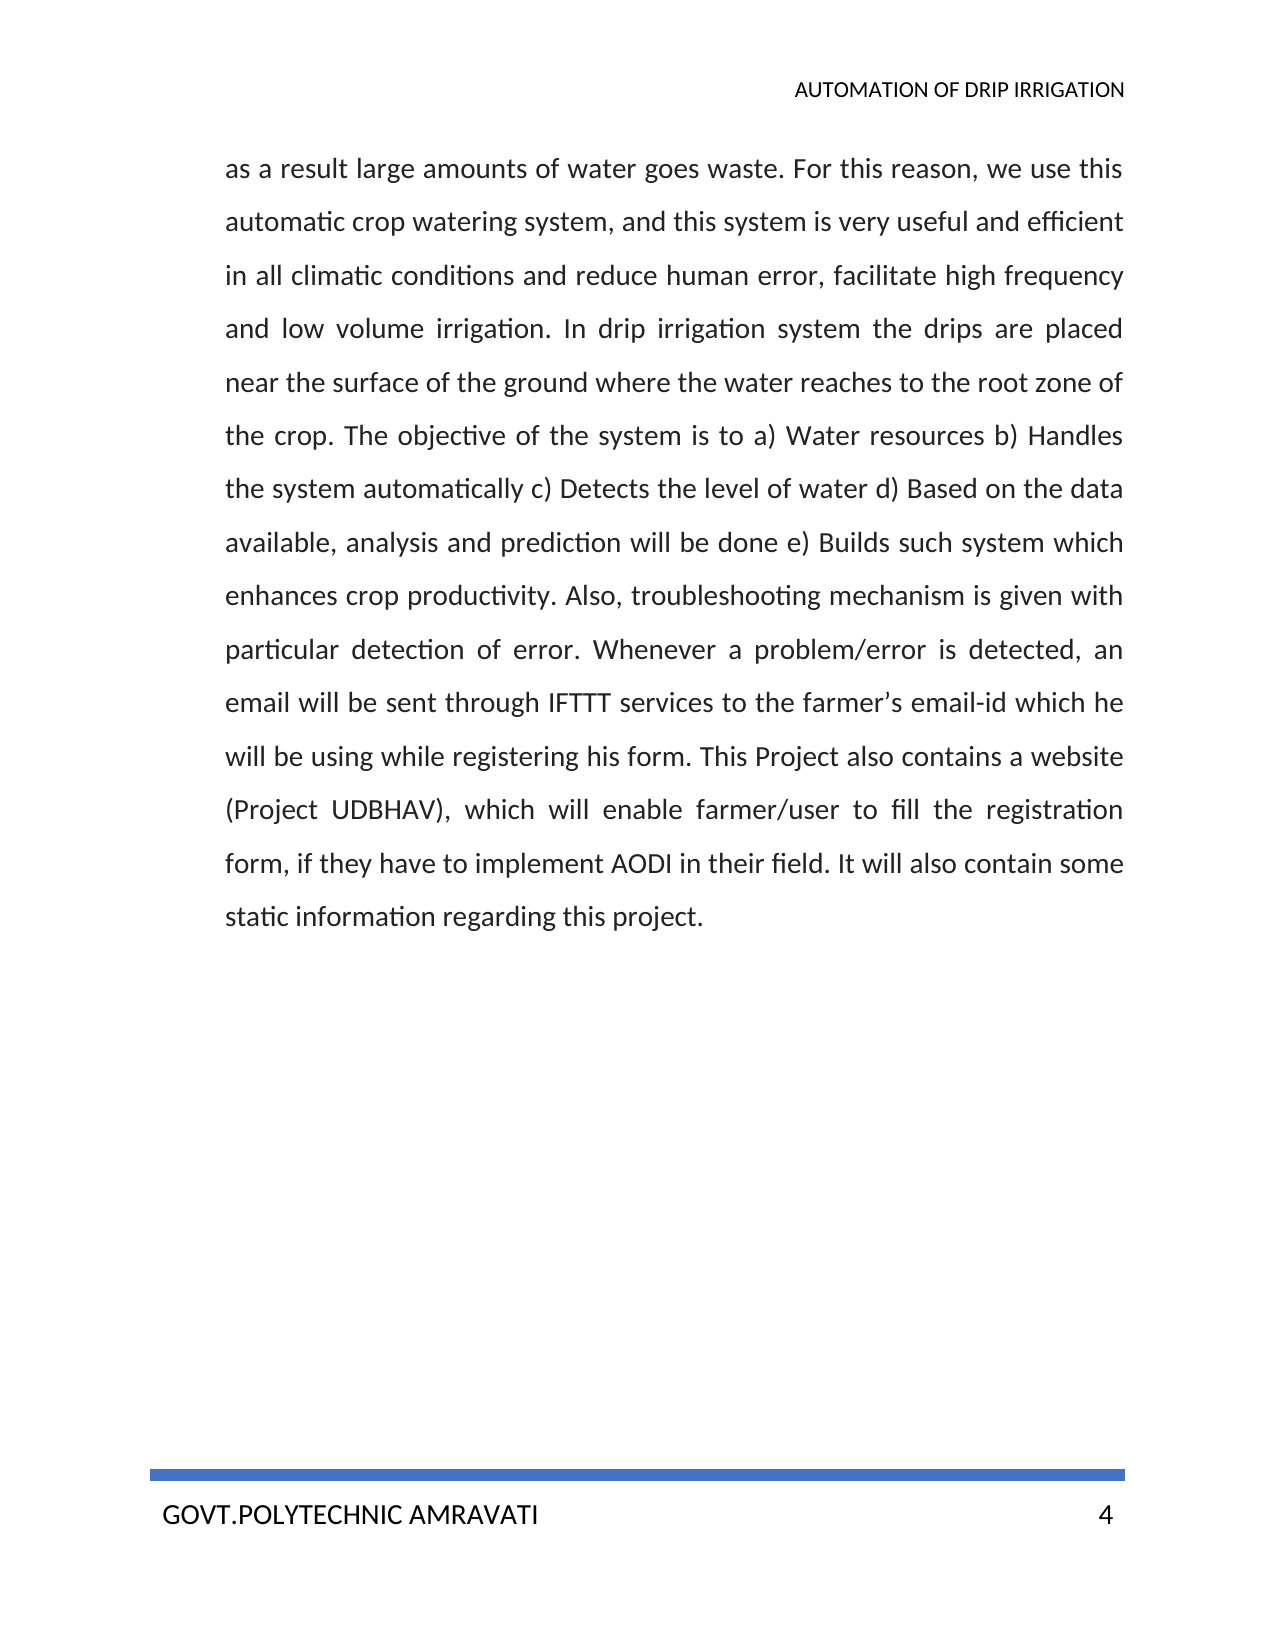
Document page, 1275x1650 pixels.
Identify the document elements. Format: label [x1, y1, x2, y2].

list [225, 150, 1125, 934]
